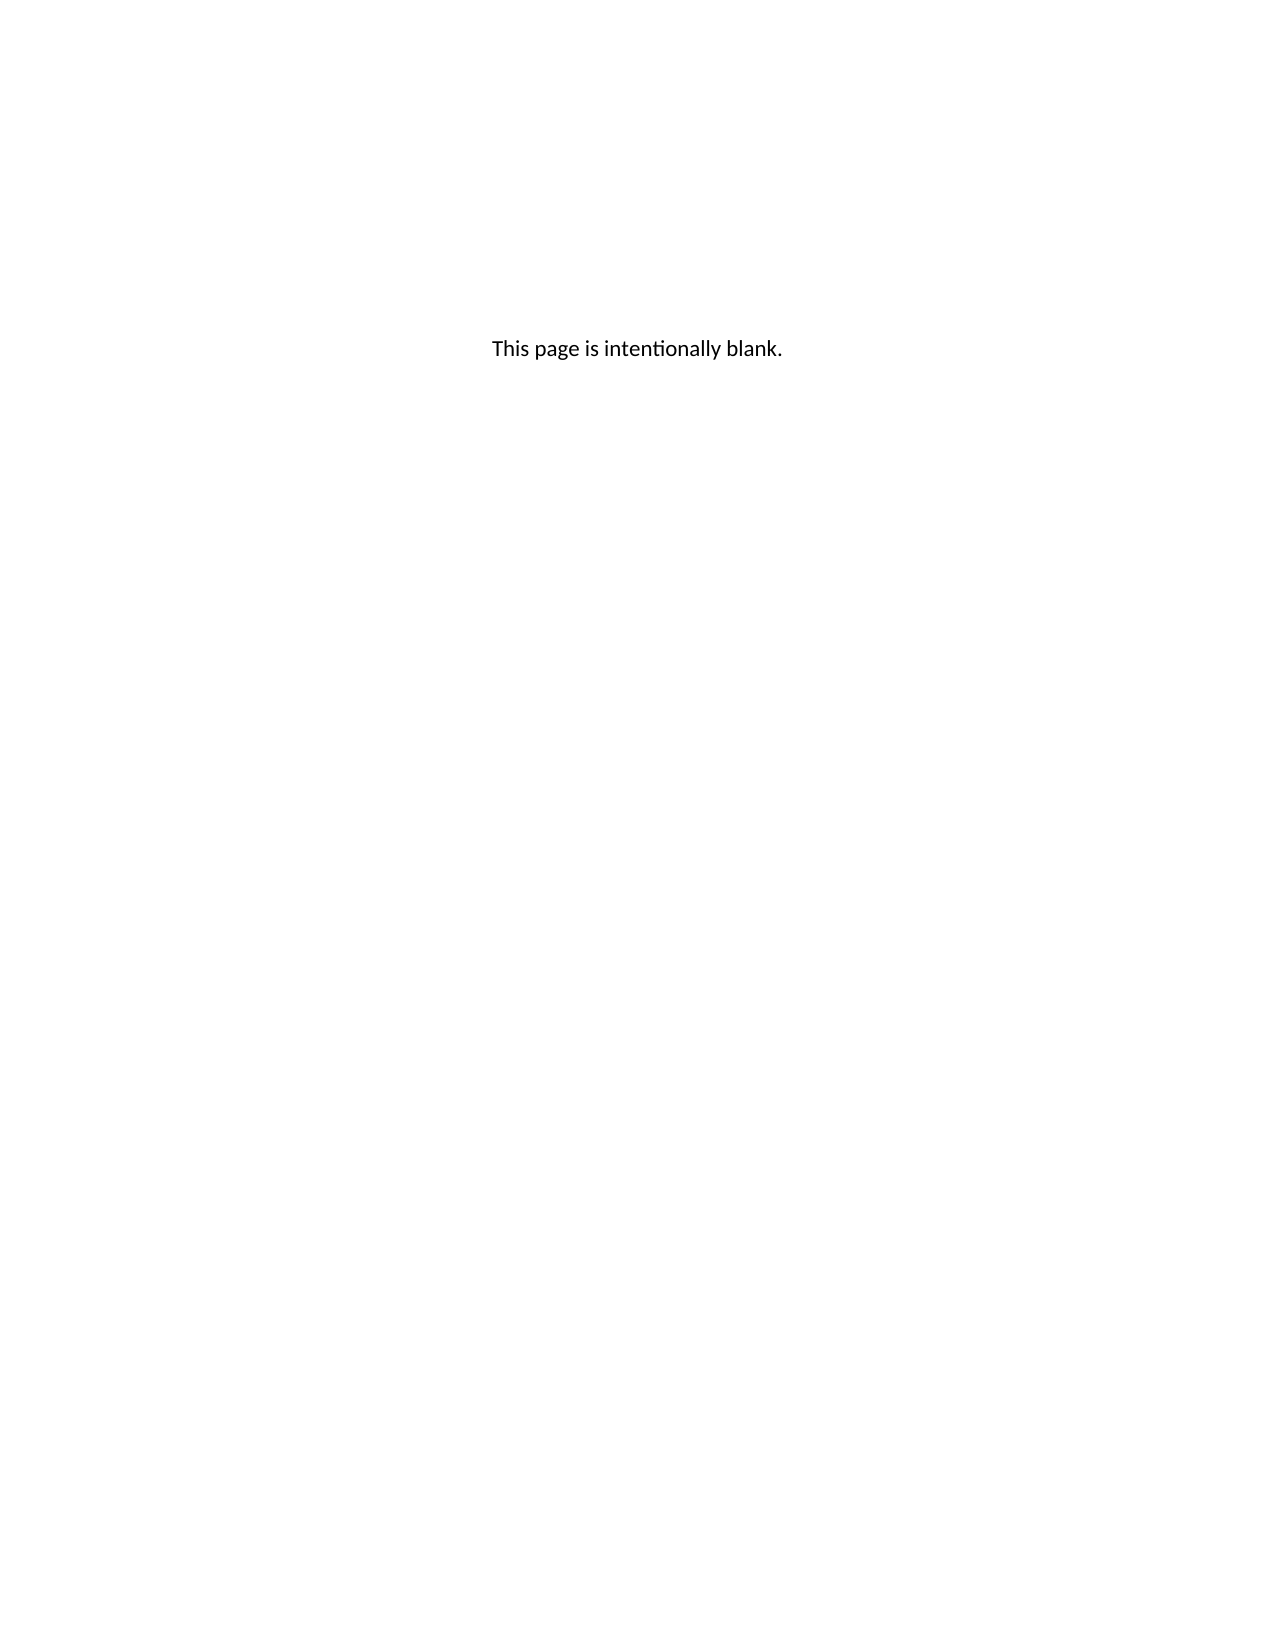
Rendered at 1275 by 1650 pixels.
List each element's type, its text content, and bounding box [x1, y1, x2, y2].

text This page is intentionally blank. [150, 334, 1125, 362]
